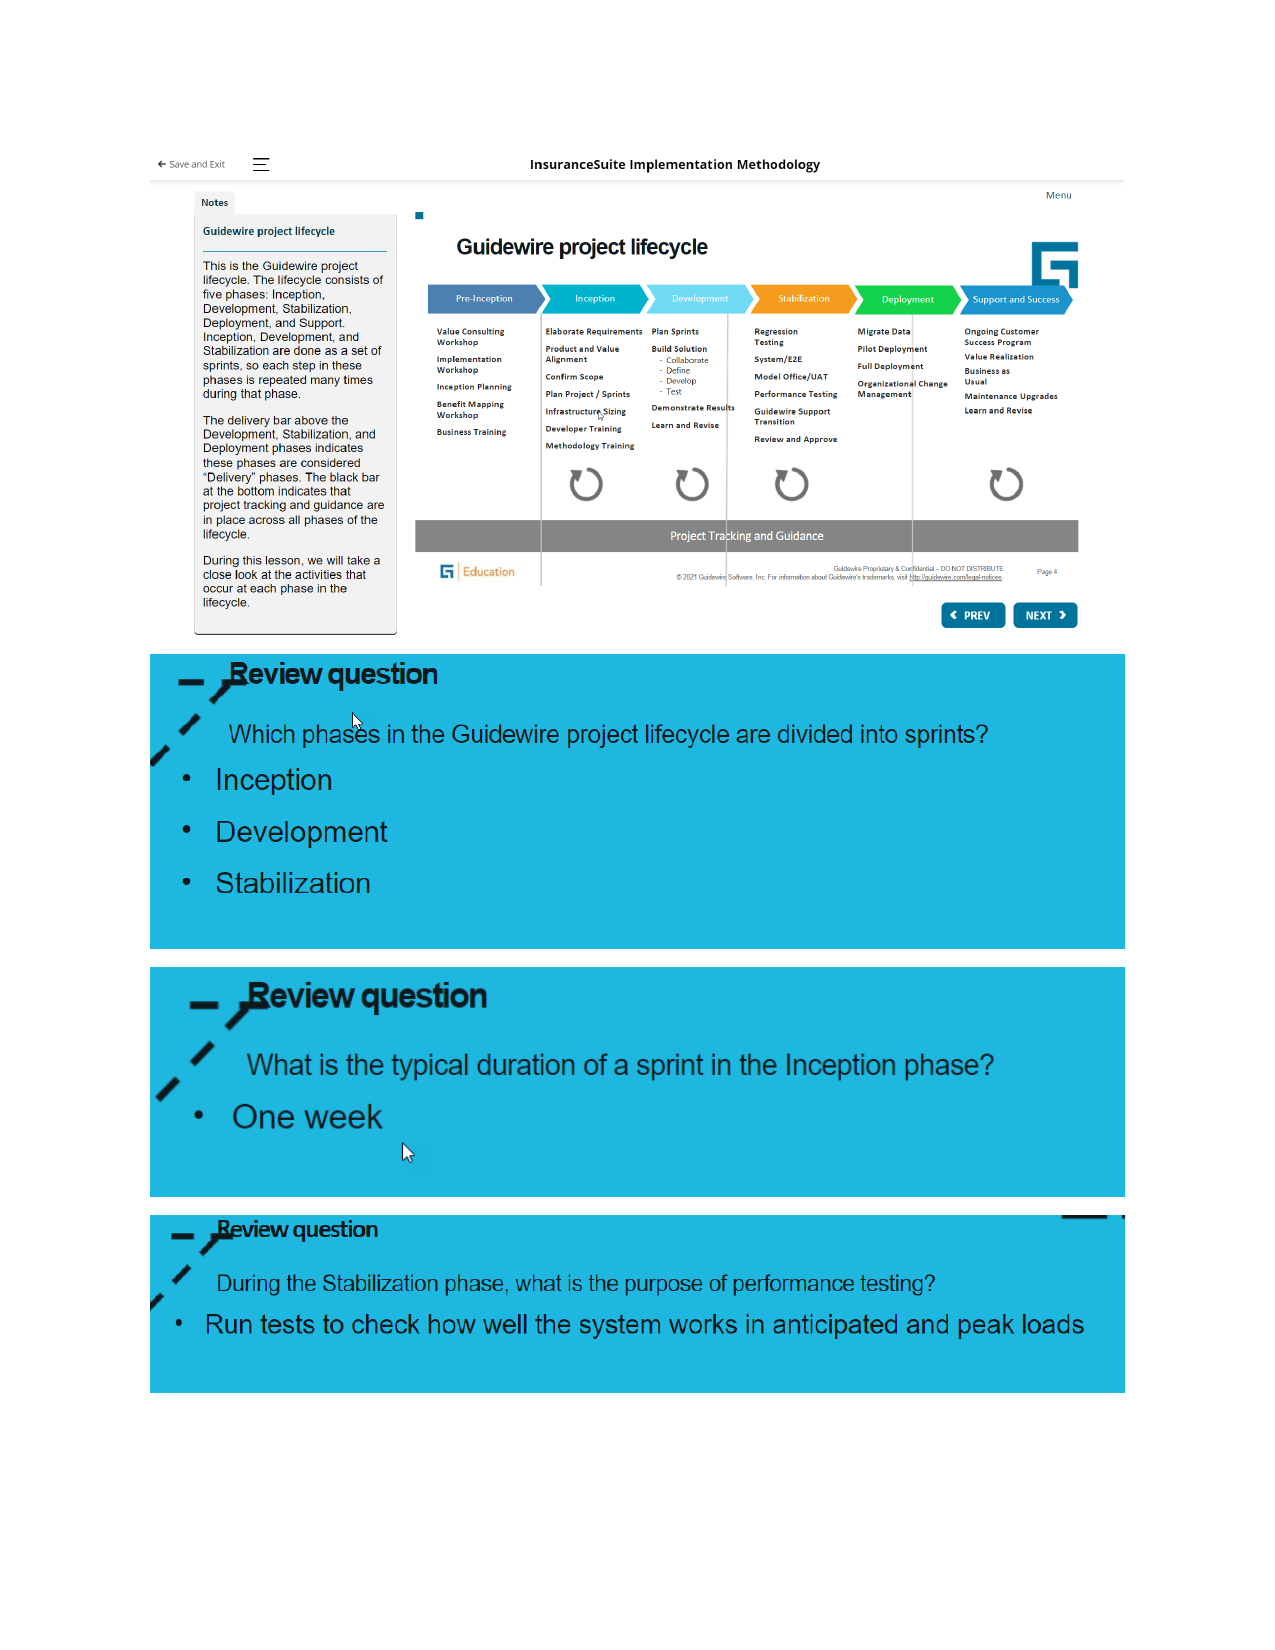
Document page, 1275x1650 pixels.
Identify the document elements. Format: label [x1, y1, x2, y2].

picture [150, 967, 1125, 1197]
picture [150, 654, 1125, 949]
picture [150, 150, 1125, 636]
picture [150, 1215, 1125, 1393]
